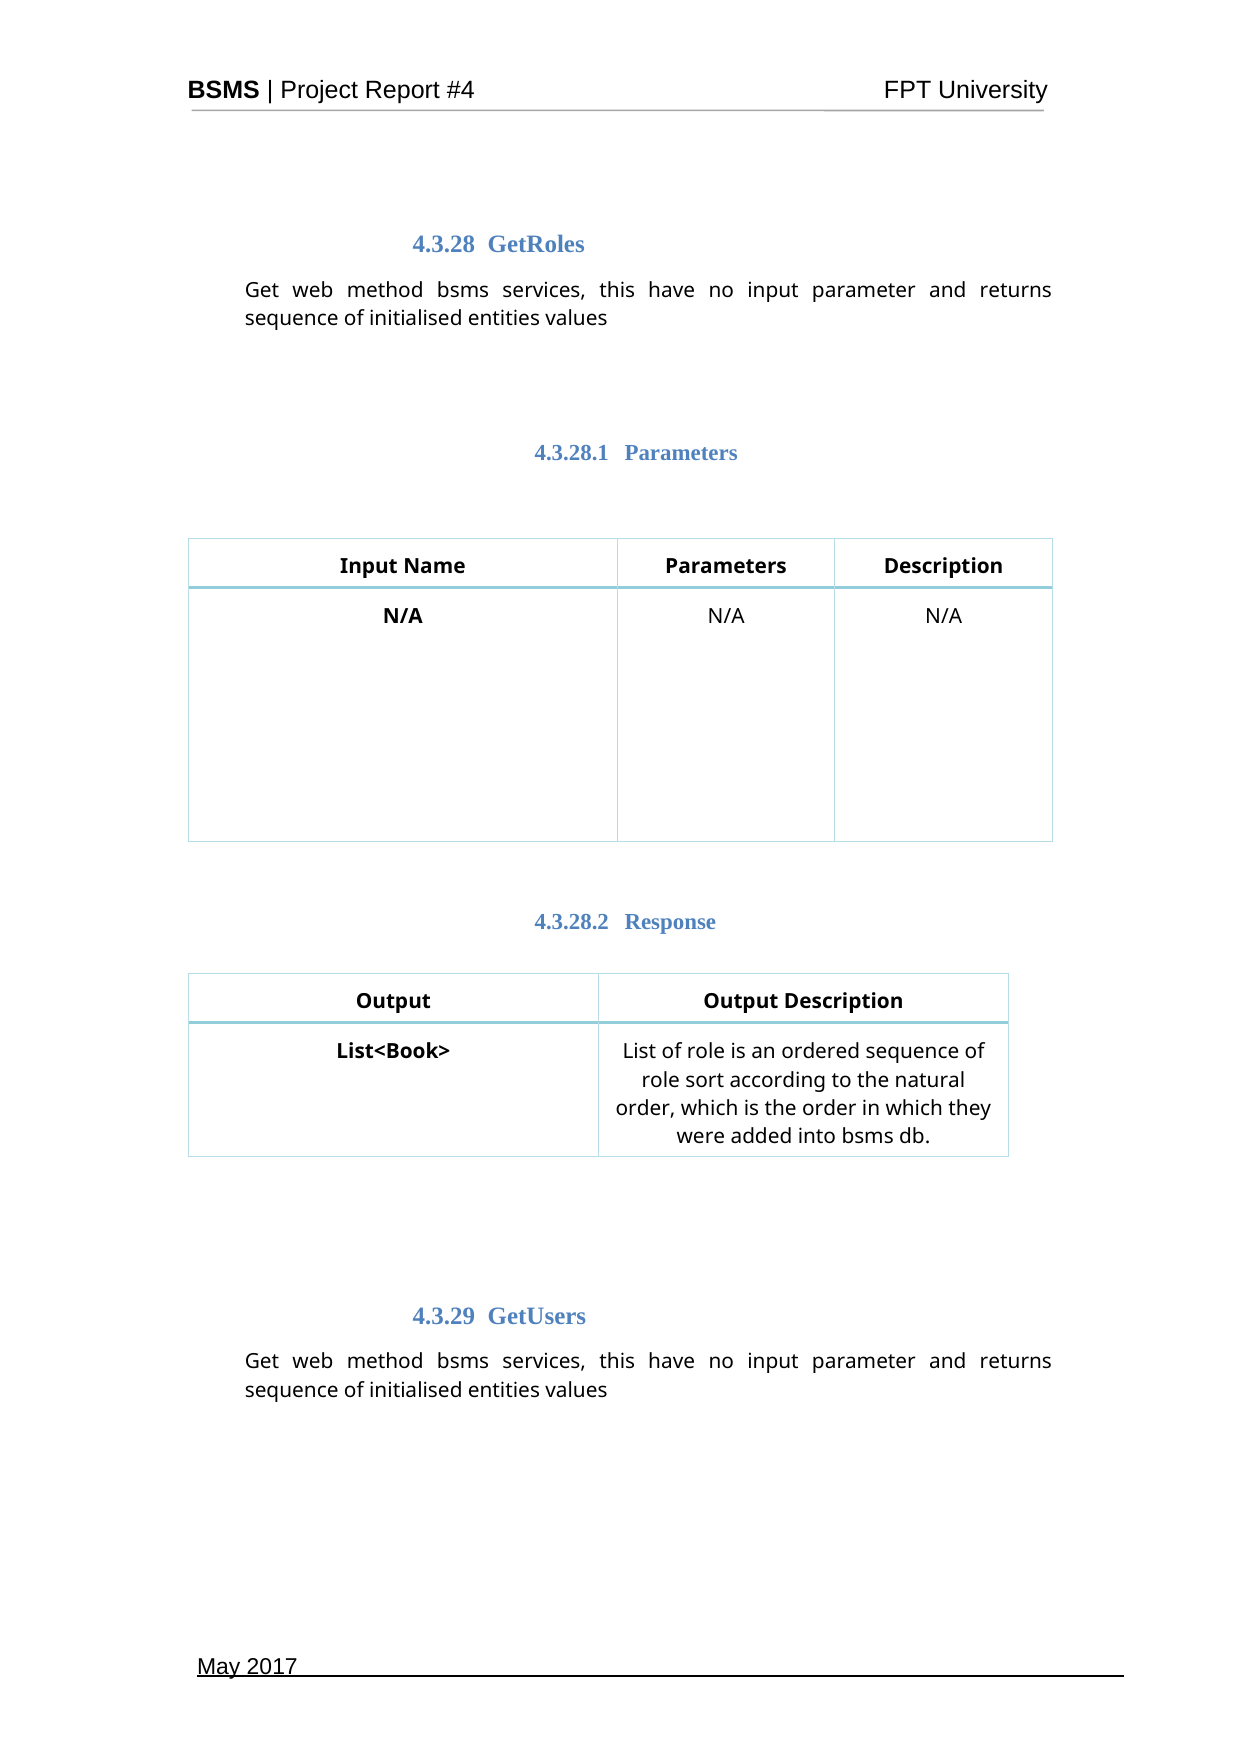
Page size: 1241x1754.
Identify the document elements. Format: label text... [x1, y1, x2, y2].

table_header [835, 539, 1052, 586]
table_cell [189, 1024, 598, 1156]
subtitle Response [534, 908, 1053, 934]
subtitle GetUsers [412, 1301, 1053, 1330]
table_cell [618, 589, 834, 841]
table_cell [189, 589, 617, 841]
subtitle Parameters [534, 438, 1053, 465]
subtitle GetRoles [412, 229, 1053, 258]
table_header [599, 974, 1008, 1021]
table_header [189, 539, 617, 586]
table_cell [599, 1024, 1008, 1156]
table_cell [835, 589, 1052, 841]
text Get web method bsms services, this have no input parameter and returns sequence of initialised entities values [244, 275, 1053, 332]
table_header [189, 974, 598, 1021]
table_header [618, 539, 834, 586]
text Get web method bsms services, this have no input parameter and returns sequence of initialised entities values [244, 1346, 1053, 1403]
